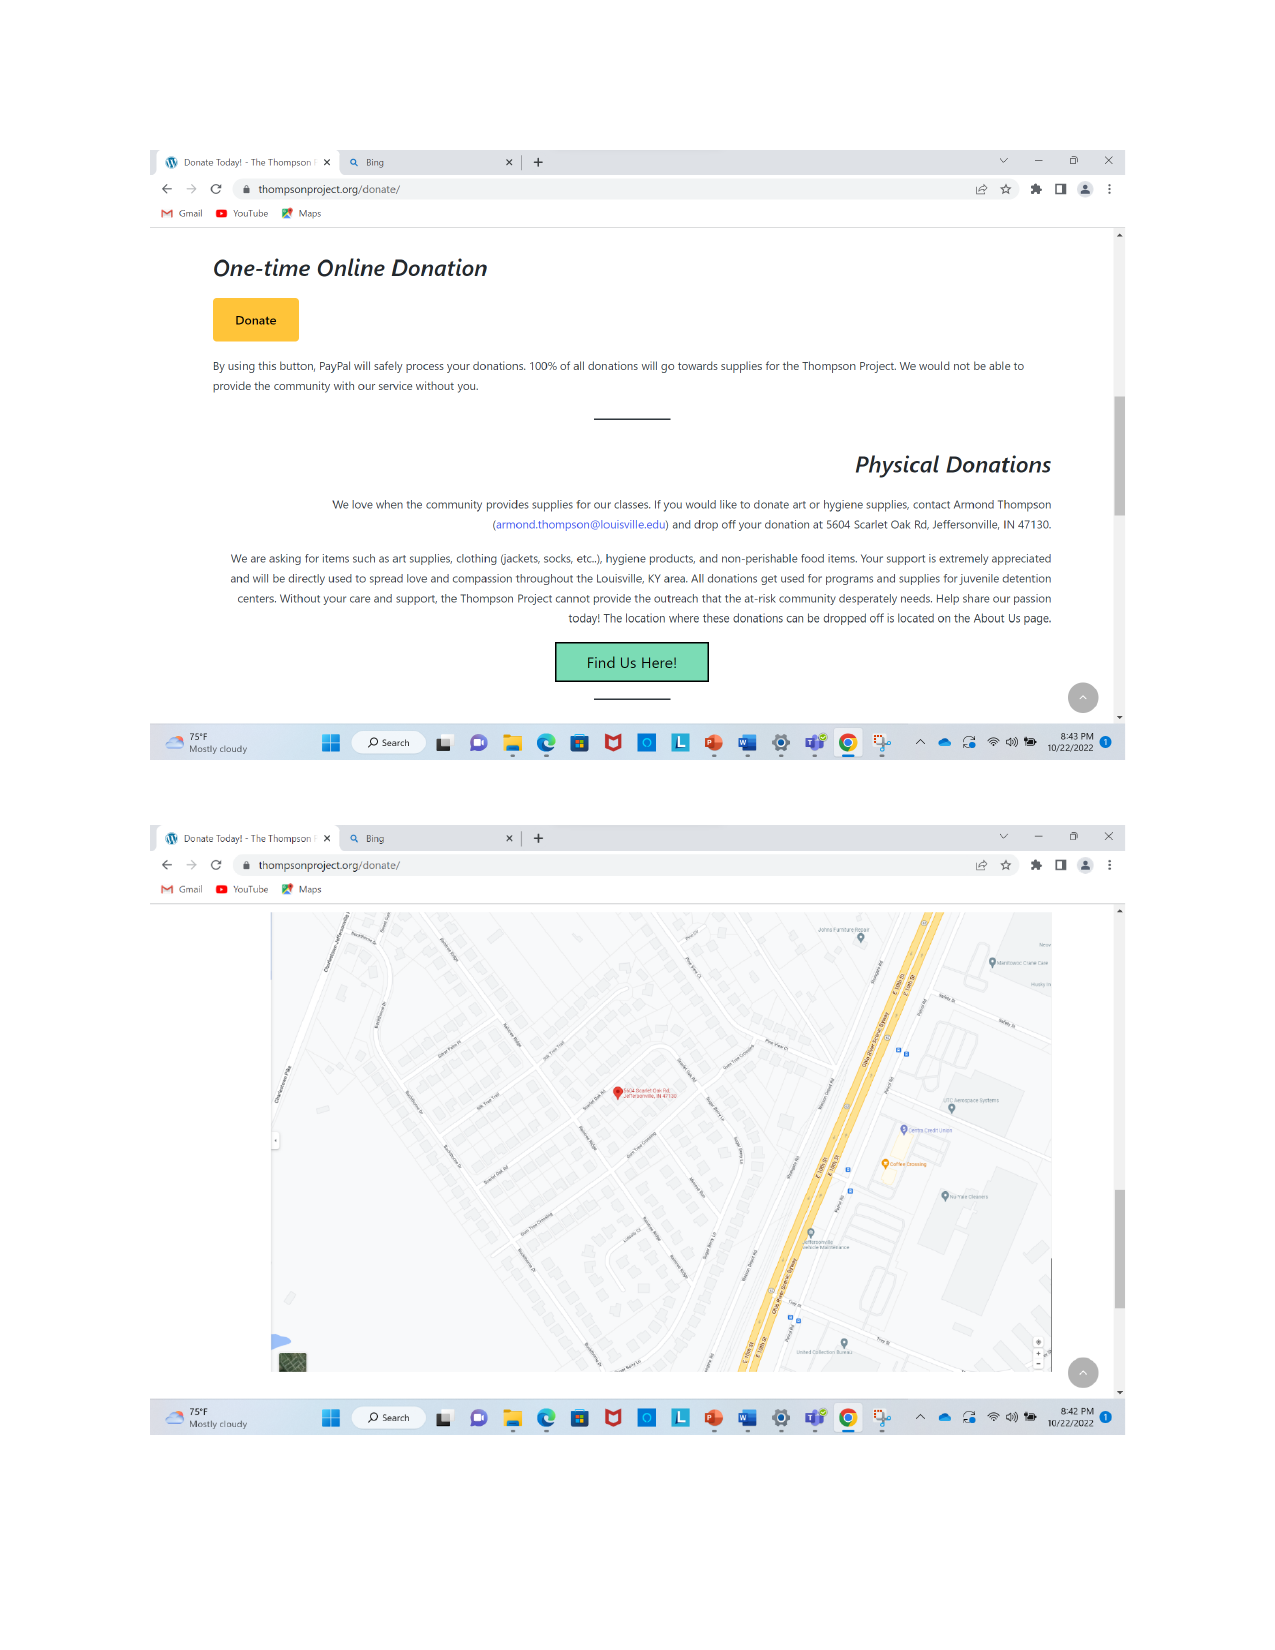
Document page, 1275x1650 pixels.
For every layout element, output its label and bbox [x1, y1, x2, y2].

picture [150, 825, 1125, 1435]
picture [150, 150, 1125, 760]
